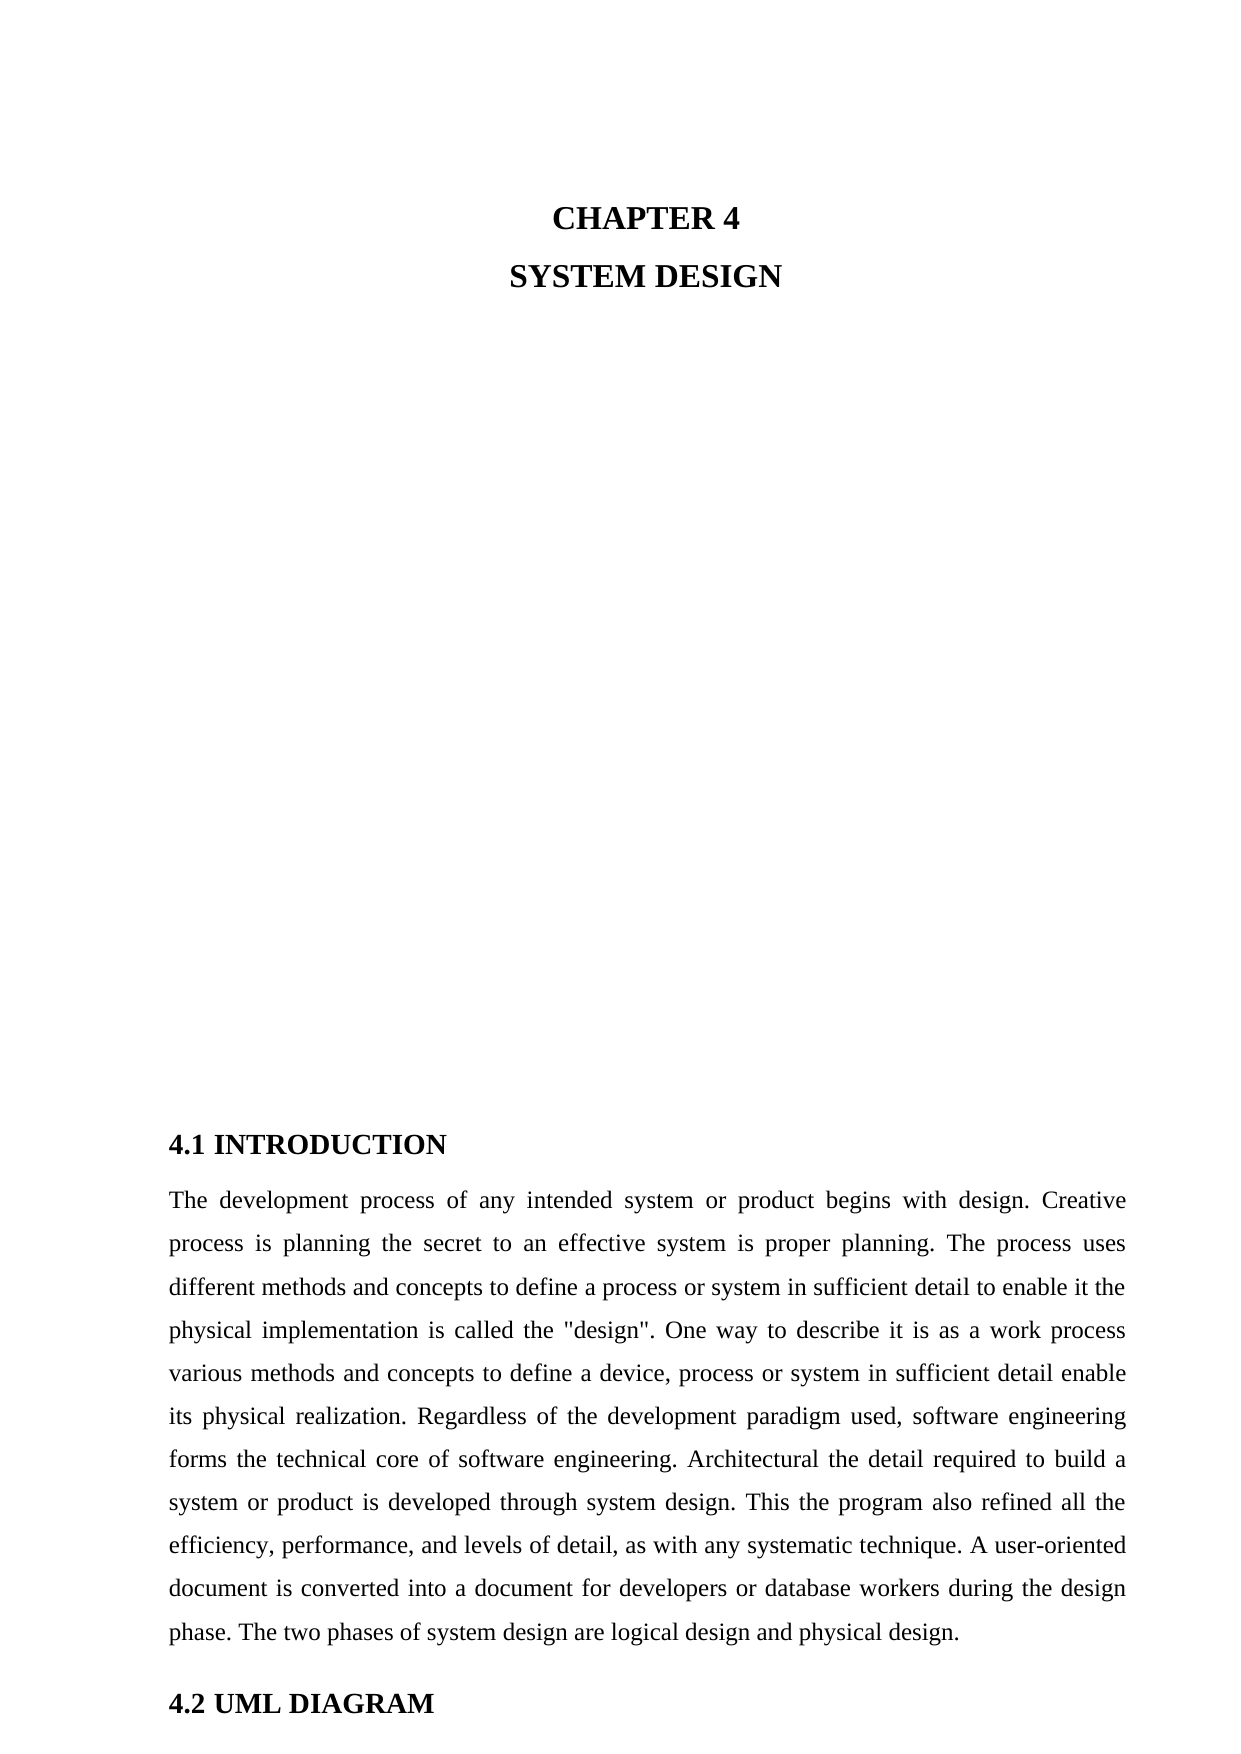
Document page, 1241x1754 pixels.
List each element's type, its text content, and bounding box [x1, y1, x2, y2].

subtitle CHAPTER 4 [169, 198, 1120, 237]
text The development process of any intended system or product begins with design. Creative process is planning the secret to an effective system is proper planning. The process uses different methods and concepts to define a process or system in sufficient detail to enable it the physical implementation is called the "design". One way to describe it is as a work process various methods and concepts to define a device, process or system in sufficient detail enable its physical realization. Regardless of the development paradigm used, software engineering forms the technical core of software engineering. Architectural the detail required to build a system or product is developed through system design. This the program also refined all the efficiency, performance, and levels of detail, as with any systematic technique. A user-oriented document is converted into a document for developers or database workers during the design phase. The two phases of system design are logical design and physical design. [169, 1185, 1128, 1645]
list UML DIAGRAM [169, 1686, 1128, 1720]
list INTRODUCTION [169, 1127, 1128, 1160]
subtitle SYSTEM DESIGN [169, 256, 1120, 294]
